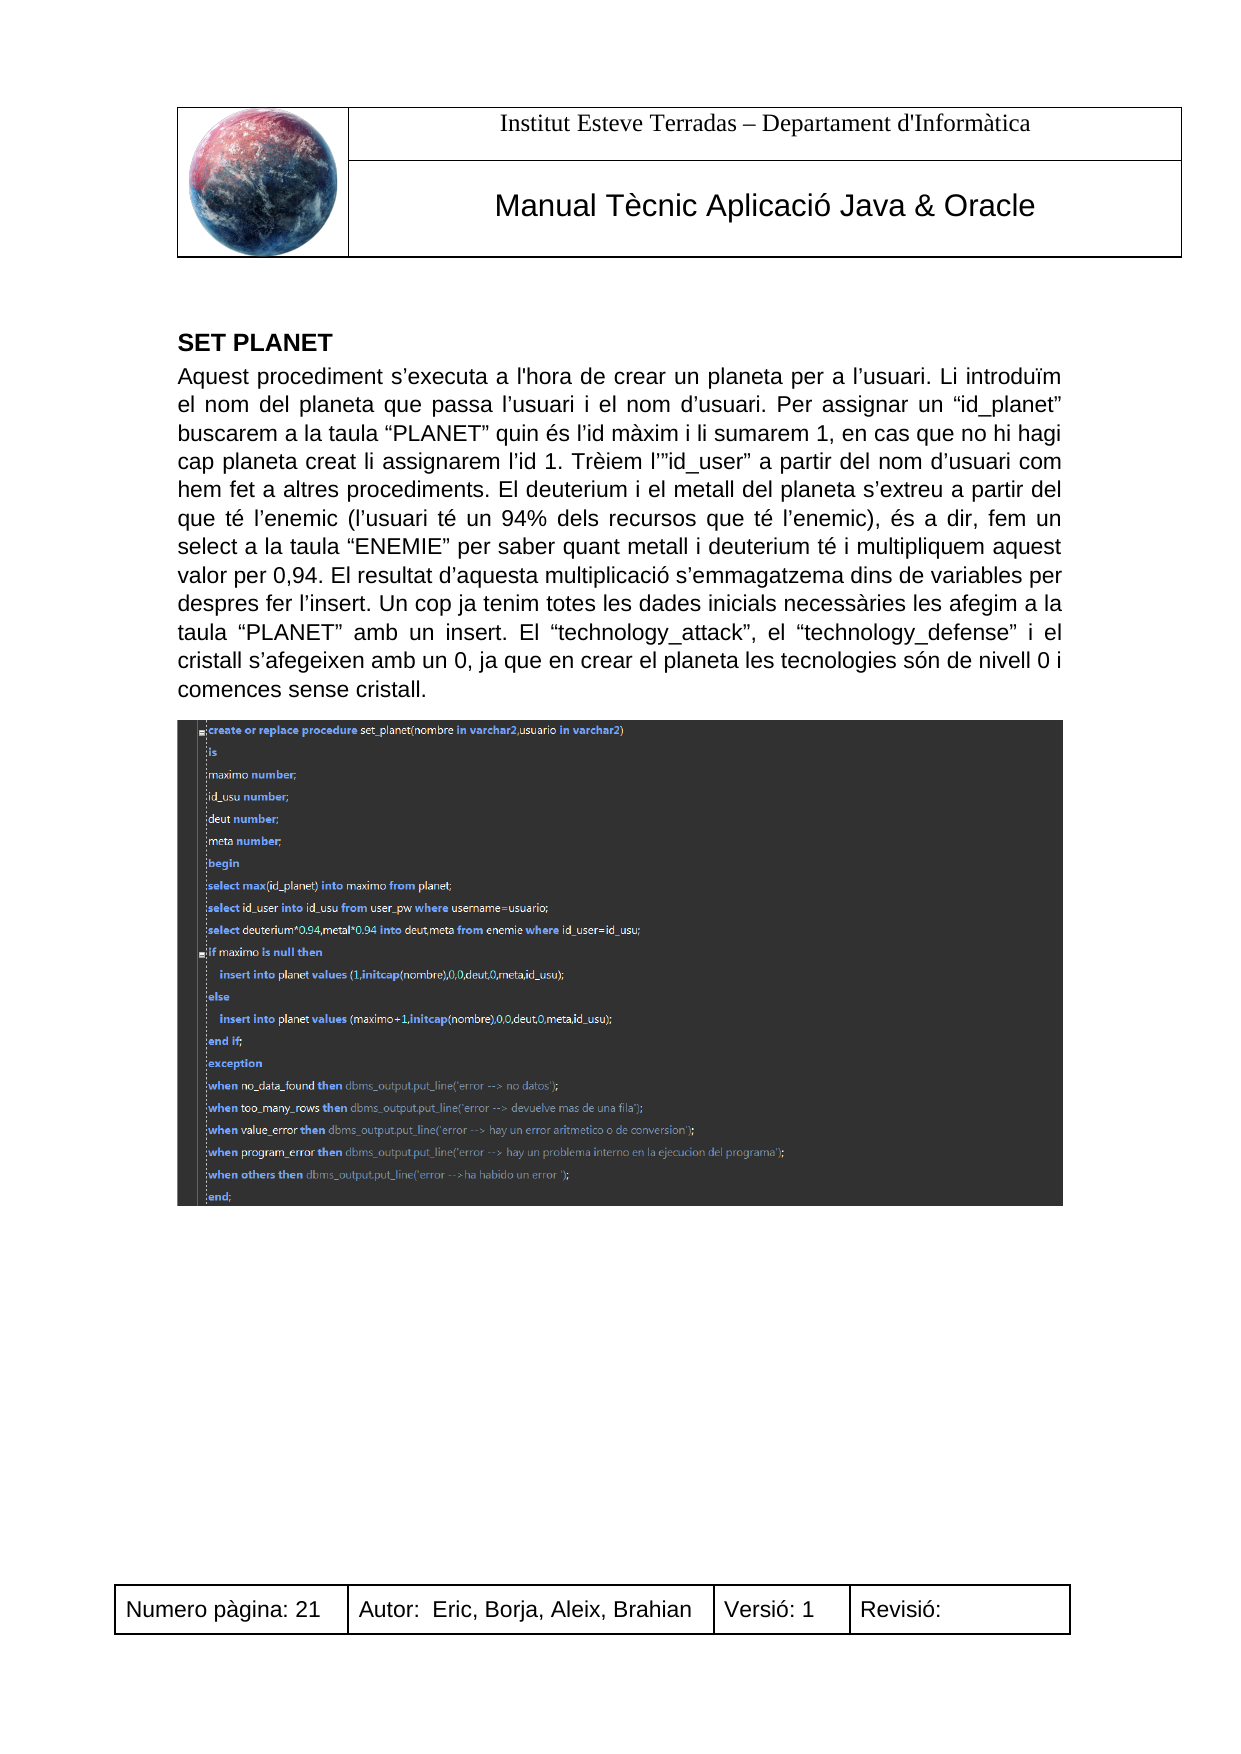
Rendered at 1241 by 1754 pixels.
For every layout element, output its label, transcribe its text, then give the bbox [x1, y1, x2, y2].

picture [177, 720, 1063, 1206]
picture [188, 107, 338, 257]
text Aquest procediment s’executa a l'hora de crear un planeta per a l’usuari. Li introduïm el nom del planeta que passa l’usuari i el nom d’usuari. Per assignar un “id_planet” buscarem a la taula “PLANET” quin és l’id màxim i li sumarem 1, en cas que no hi hagi cap planeta creat li assignarem l’id 1. Trèiem l’”id_user” a partir del nom d’usuari com hem fet a altres procediments. El deuterium i el metall del planeta s’extreu a partir del que té l’enemic (l’usuari té un 94% dels recursos que té l’enemic), és a dir, fem un select a la taula “ENEMIE” per saber quant metall i deuterium té i multipliquem aquest valor per 0,94. El resultat d’aquesta multiplicació s’emmagatzema dins de variables per despres fer l’insert. Un cop ja tenim totes les dades inicials necessàries les afegim a la taula “PLANET” amb un insert. El “technology_attack”, el “technology_defense” i el cristall s’afegeixen amb un 0, ja que en crear el planeta les tecnologies són de nivell 0 i comences sense cristall. [177, 363, 1063, 702]
subtitle SET PLANET [177, 327, 1063, 356]
